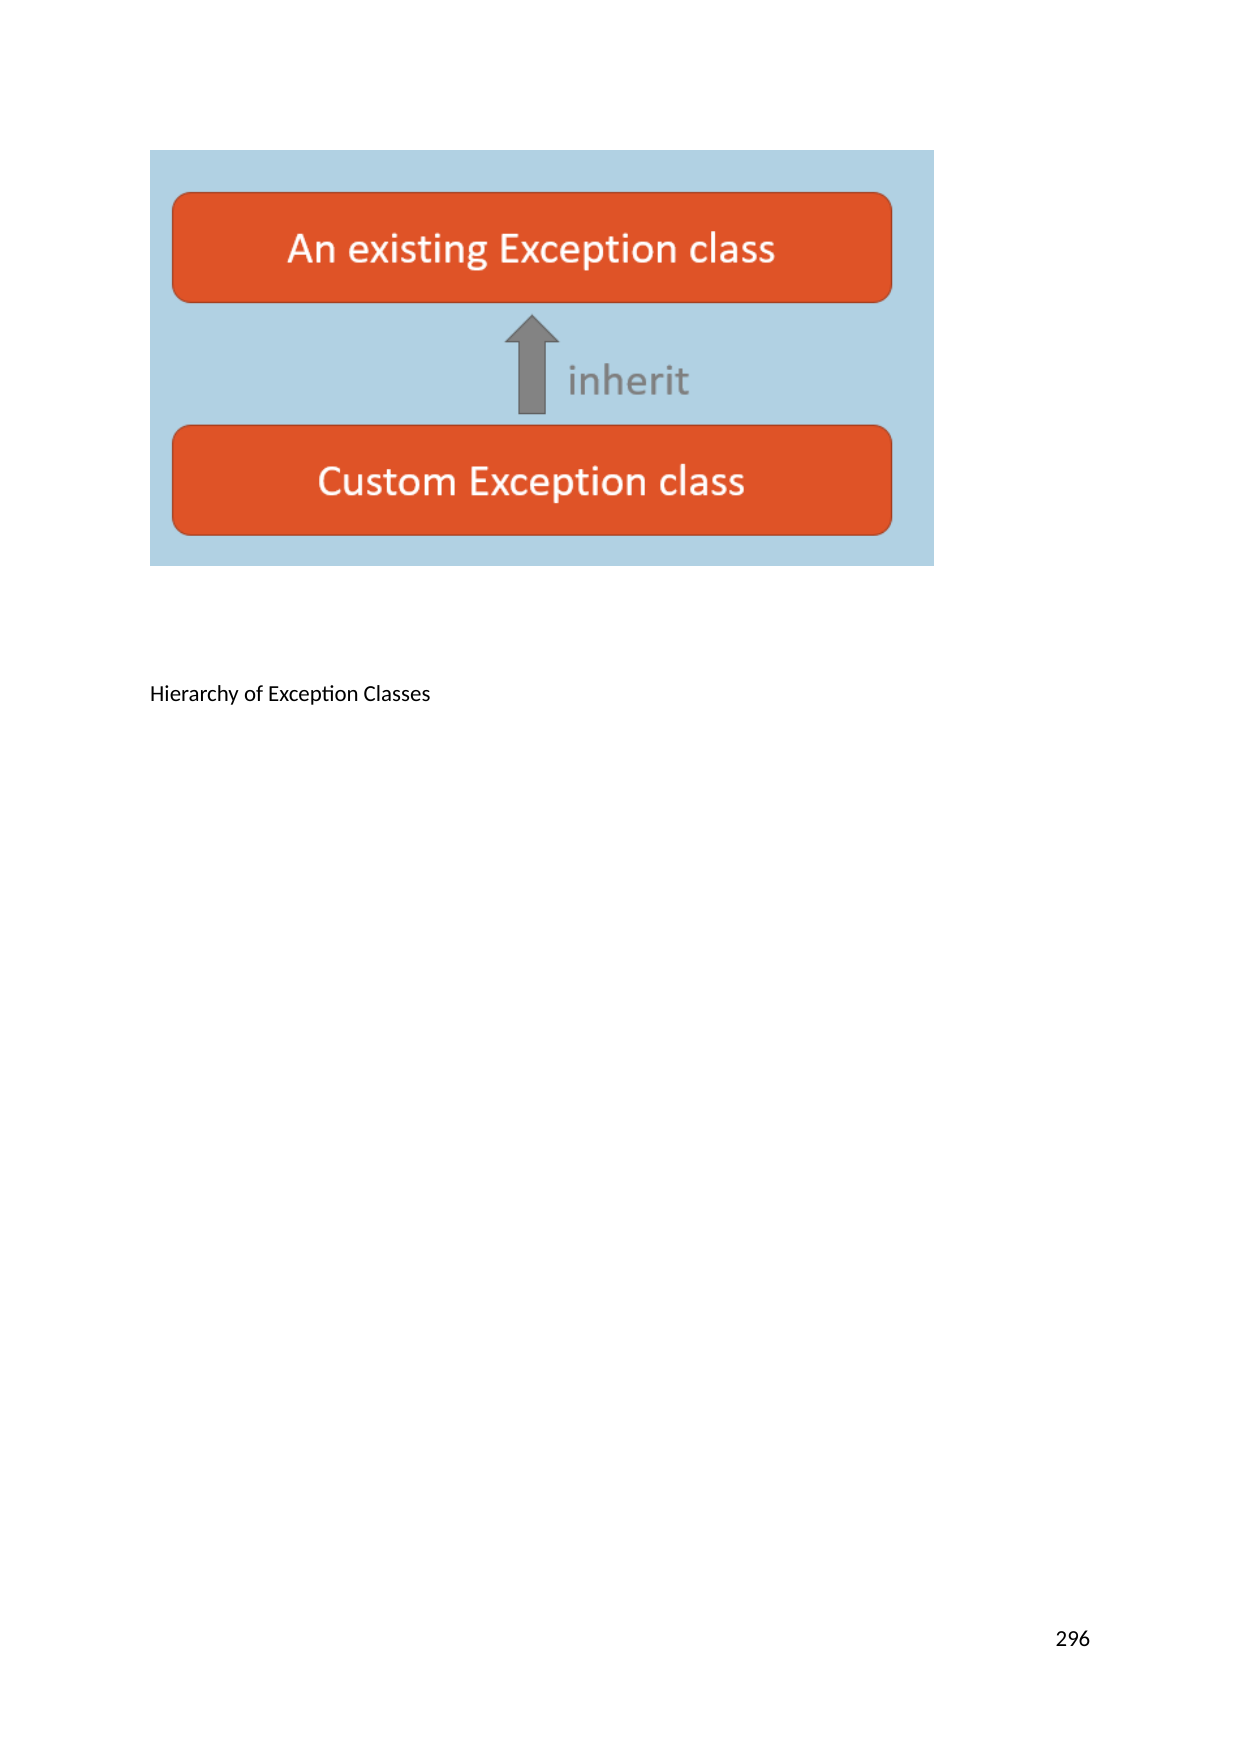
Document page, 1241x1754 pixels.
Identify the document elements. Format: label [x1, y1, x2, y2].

picture [150, 150, 934, 566]
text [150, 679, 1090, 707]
